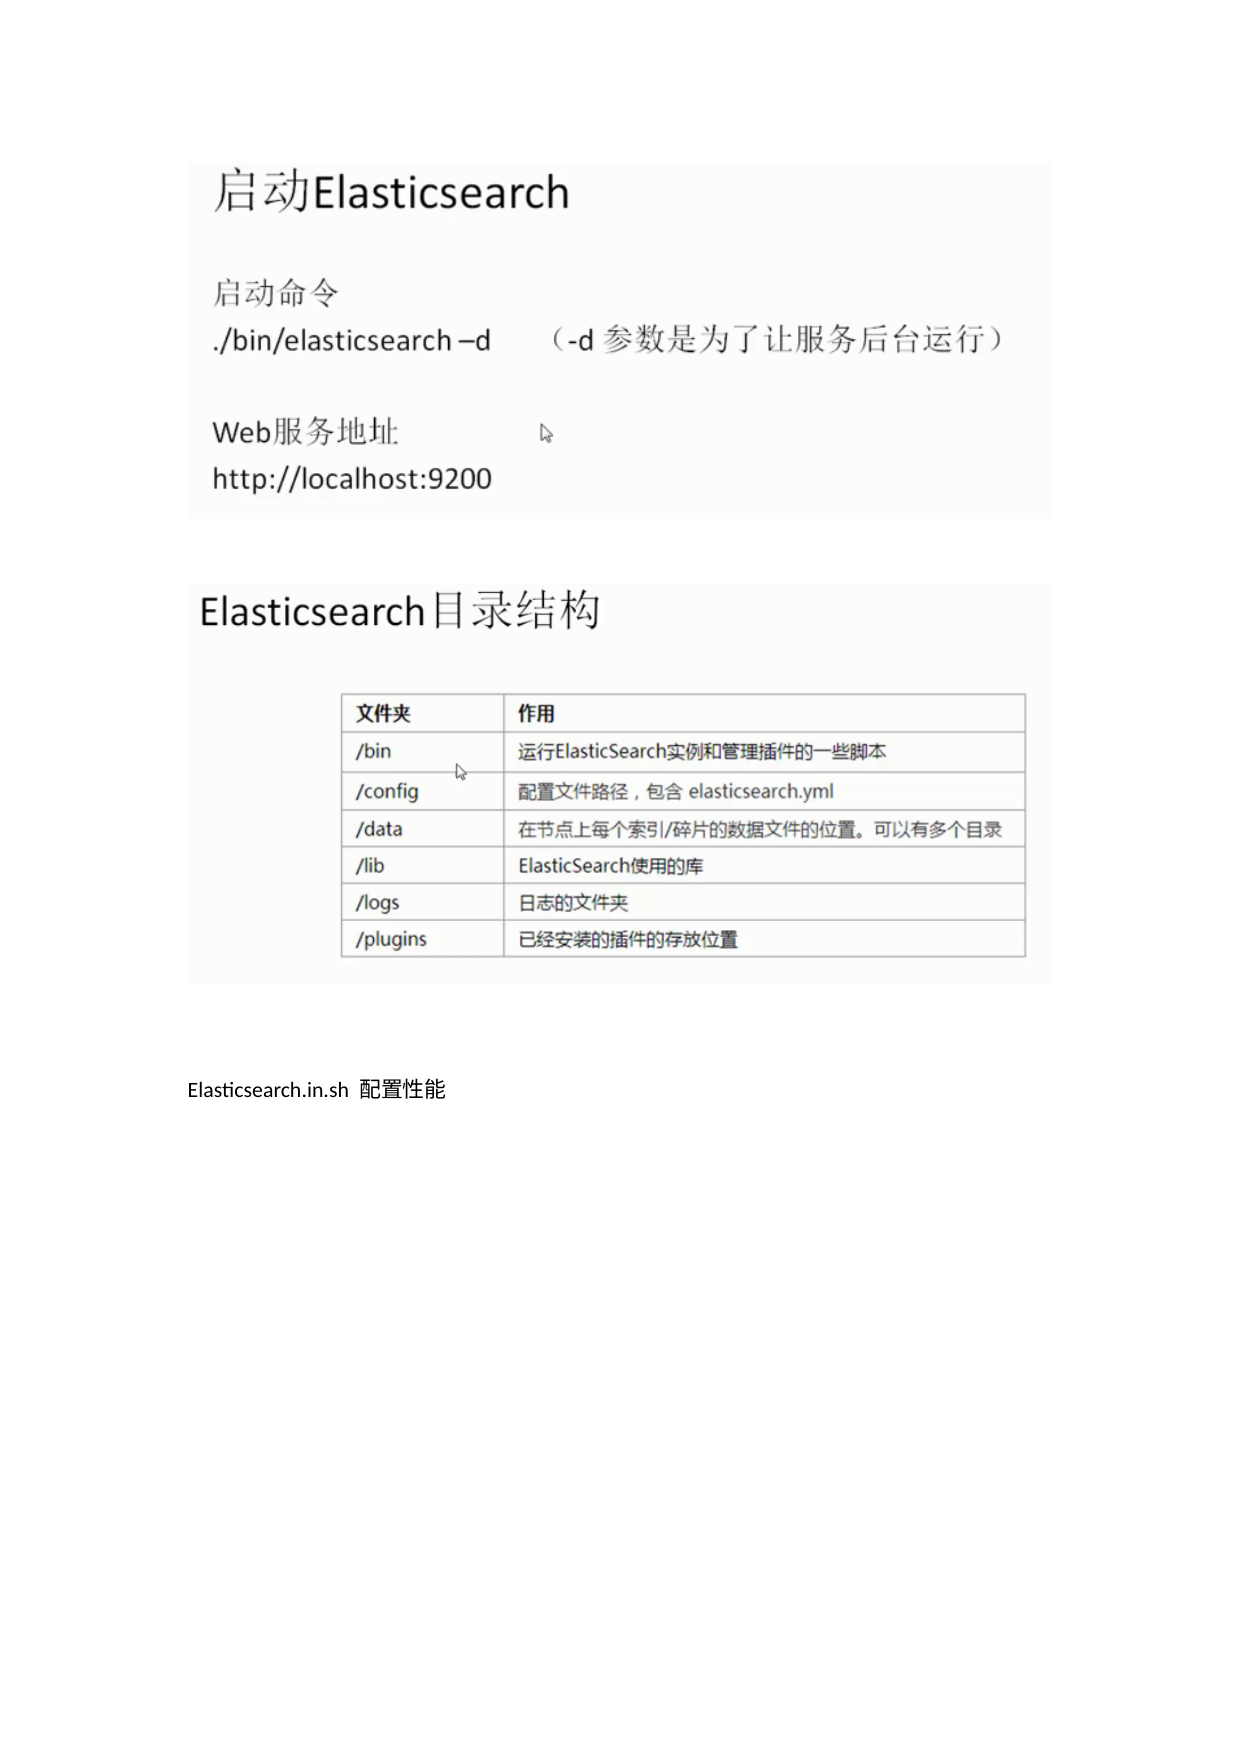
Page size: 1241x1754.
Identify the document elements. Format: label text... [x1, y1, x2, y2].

picture [187, 162, 1053, 519]
picture [187, 584, 1053, 985]
text Elasticsearch.in.sh 配置性能 [187, 1072, 1053, 1104]
